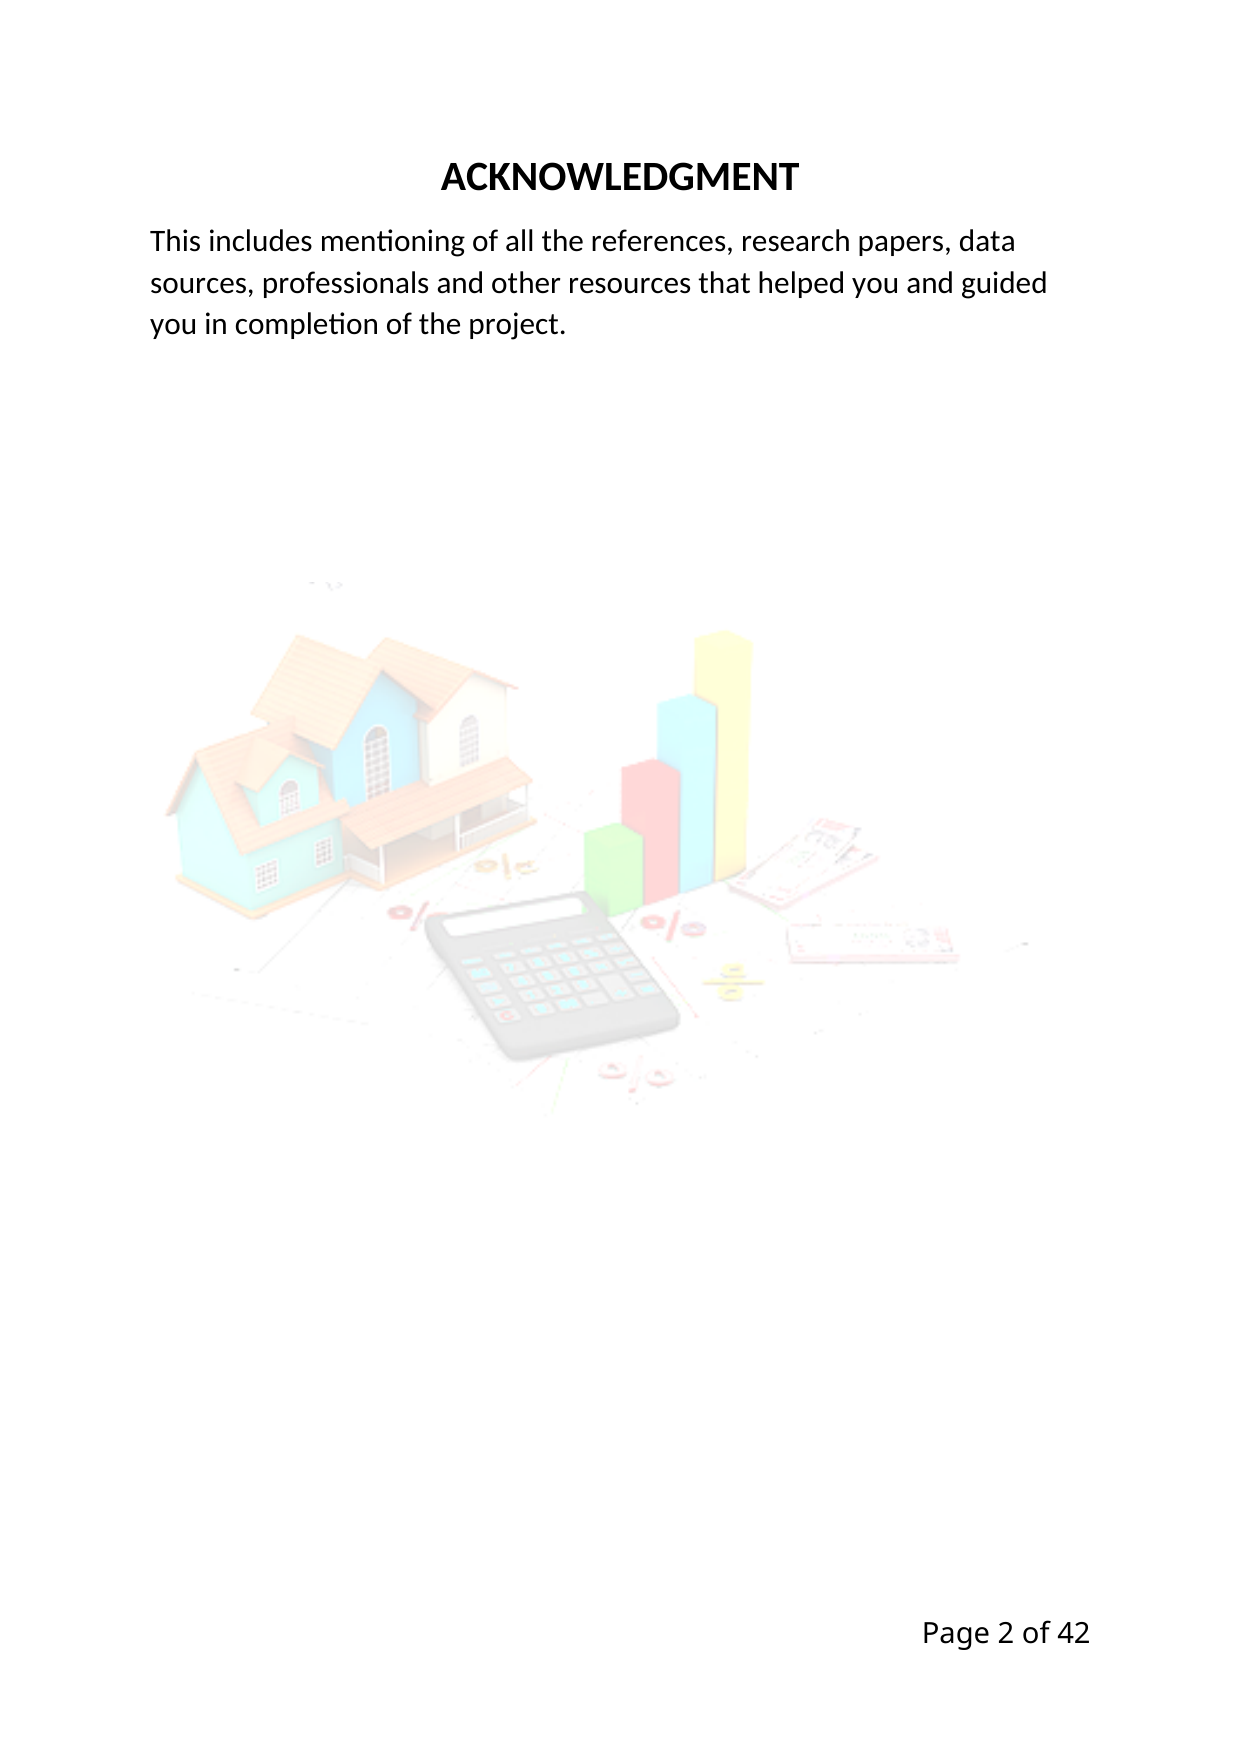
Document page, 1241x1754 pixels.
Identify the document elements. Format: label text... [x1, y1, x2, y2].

text ACKNOWLEDGMENT [150, 150, 1090, 201]
text This includes mentioning of all the references, research papers, data sources, professionals and other resources that helped you and guided you in completion of the project. [150, 222, 1090, 342]
